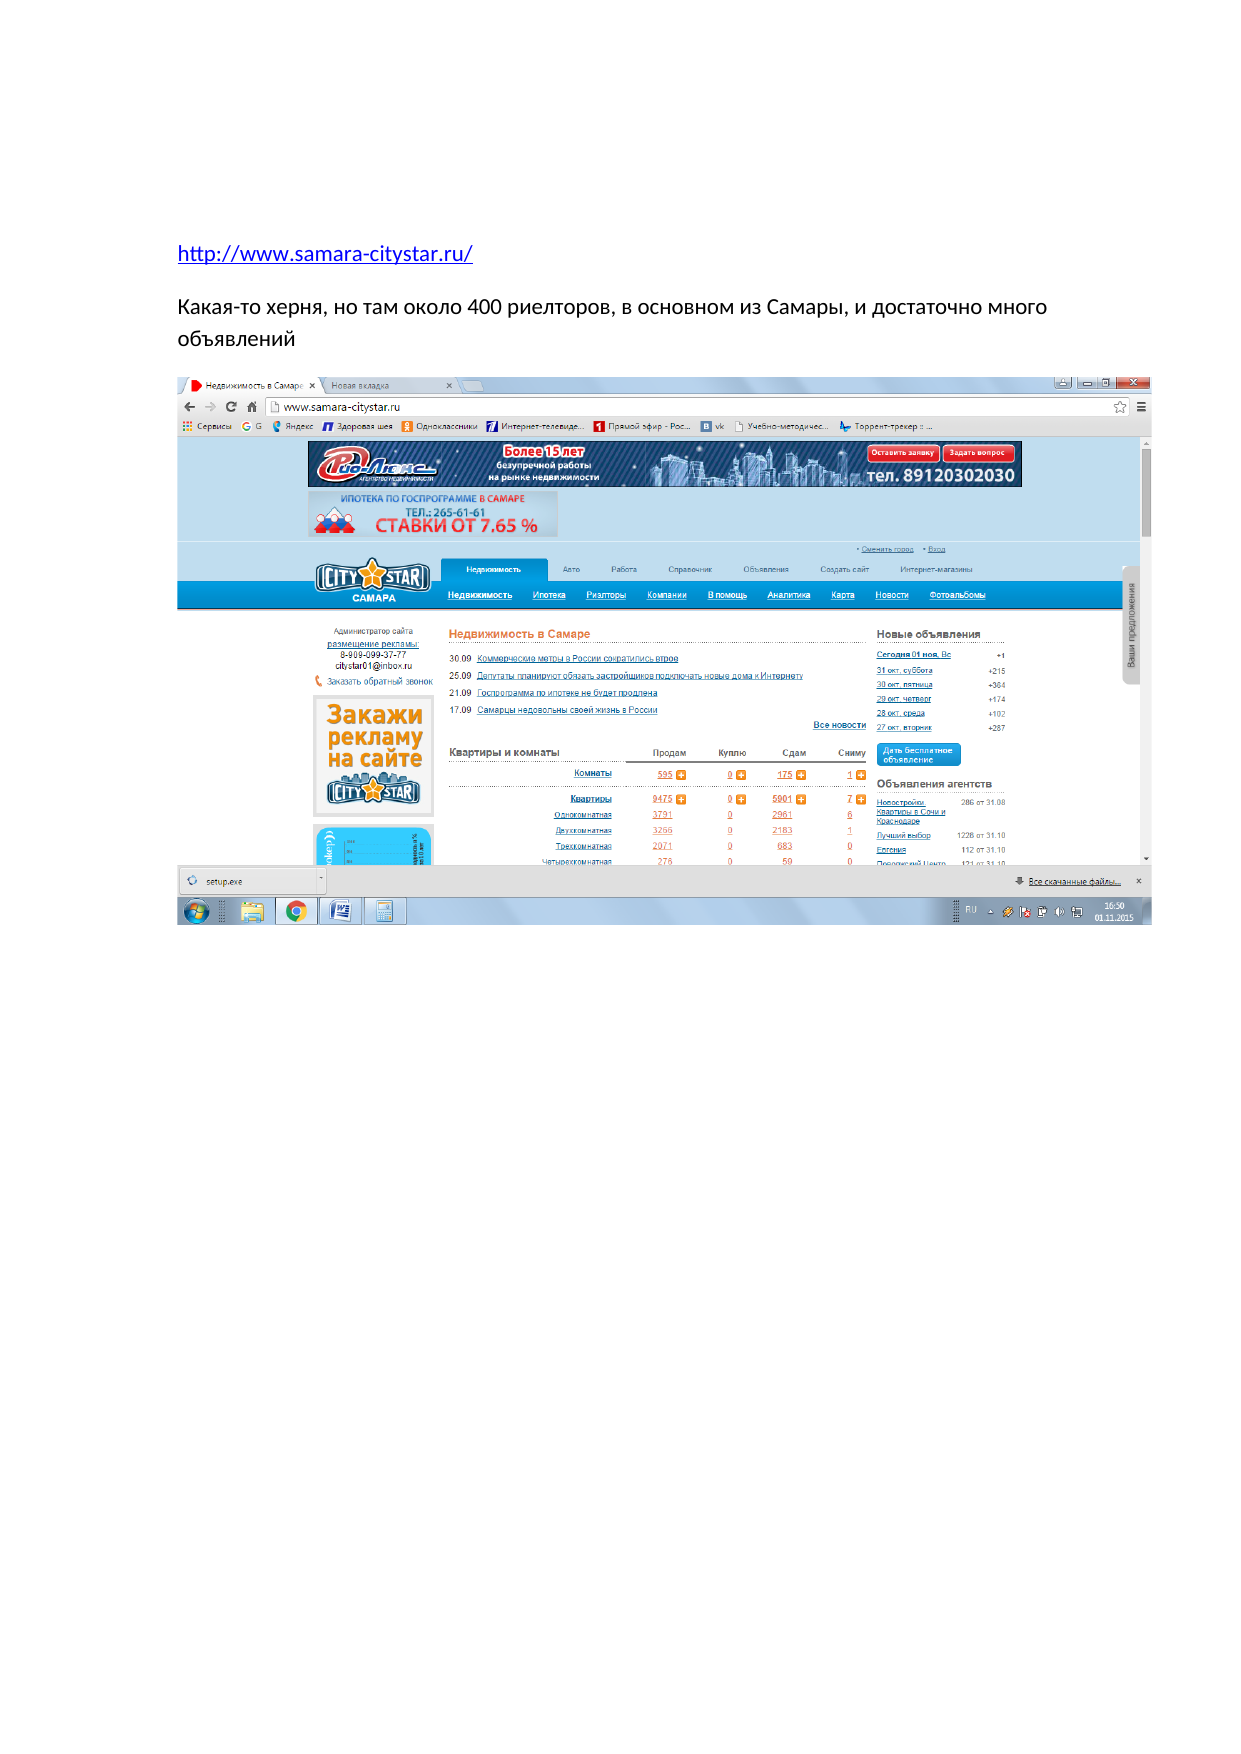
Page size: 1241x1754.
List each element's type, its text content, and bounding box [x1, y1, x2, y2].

picture [377, 595, 384, 601]
picture [177, 377, 1152, 925]
picture [365, 595, 374, 601]
text http://www.samara-citystar.ru/ [177, 239, 1152, 267]
text Какая-то херня, но там около 400 риелторов, в основном из Самары, и достаточно много объявлений [177, 292, 1152, 352]
